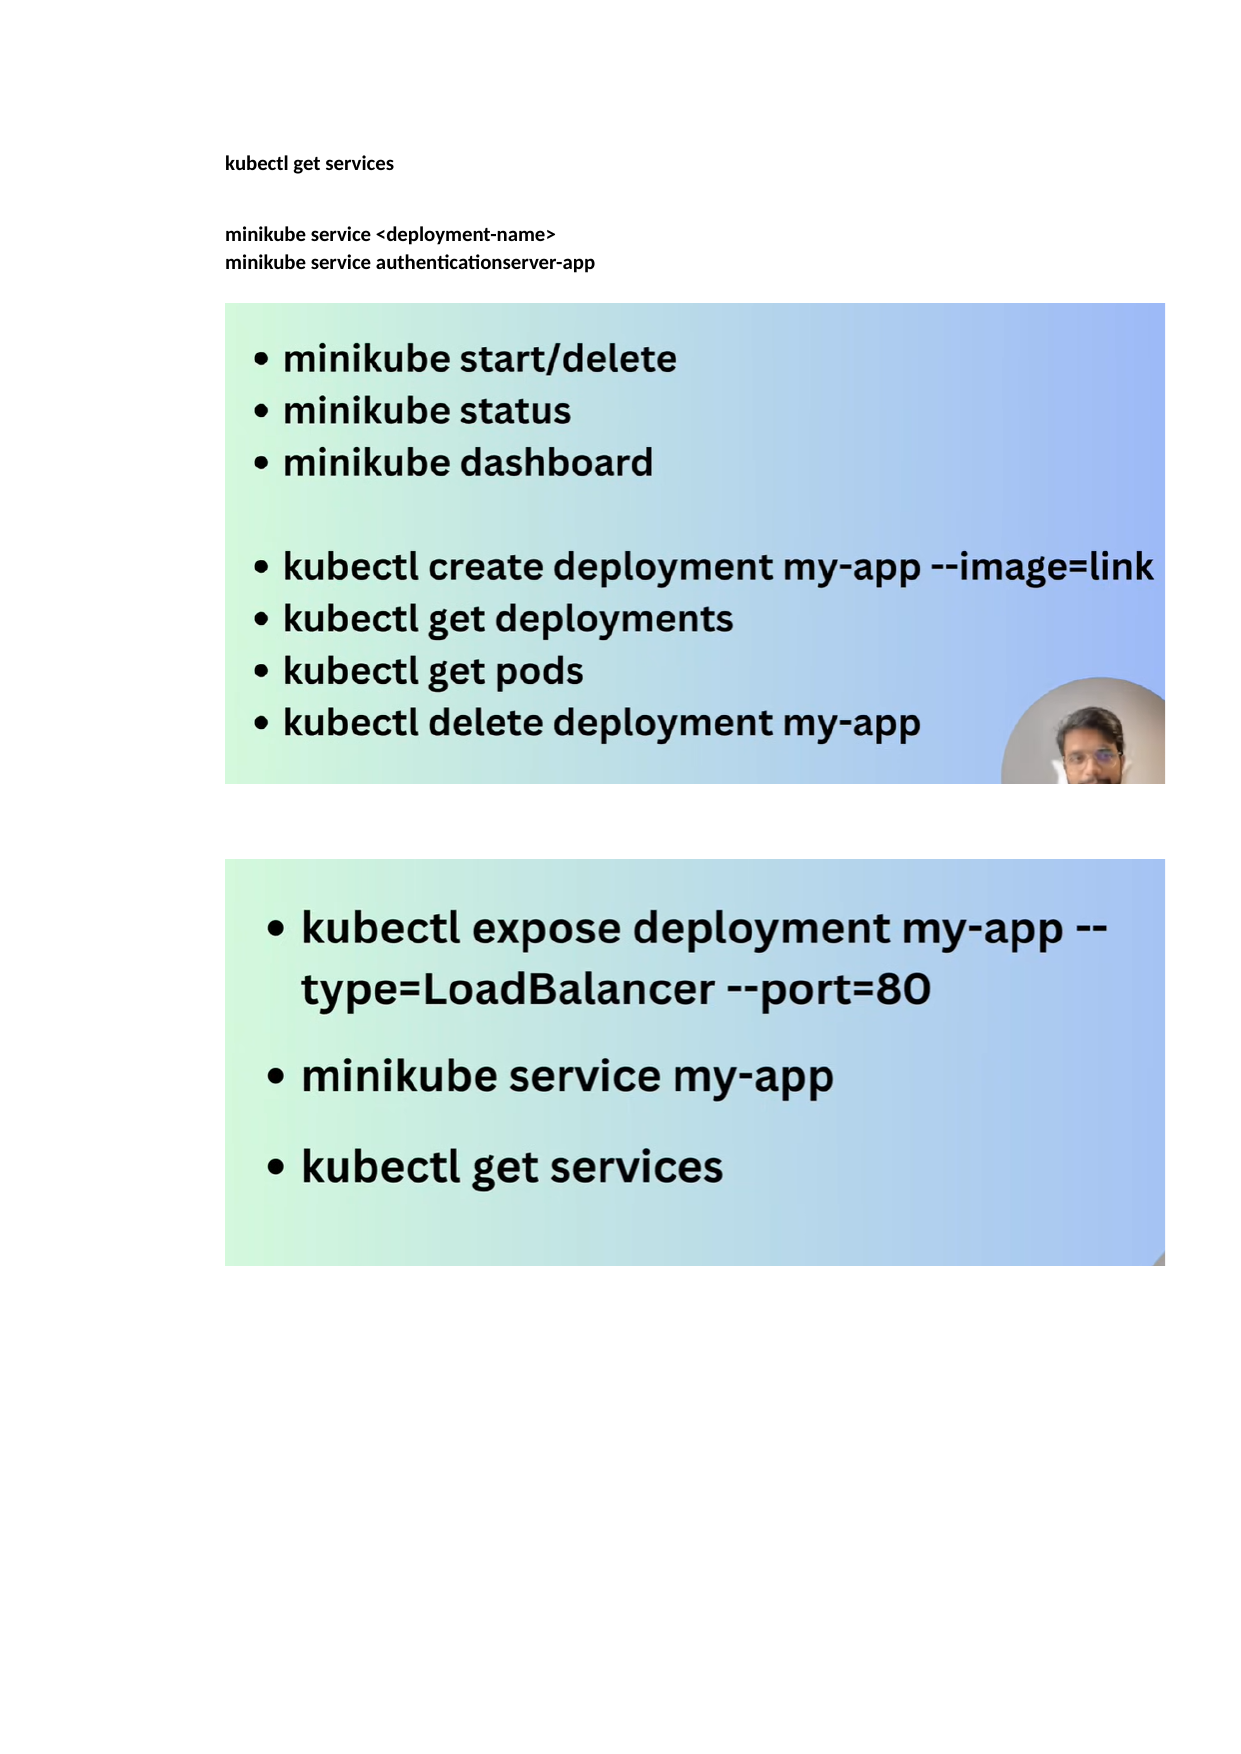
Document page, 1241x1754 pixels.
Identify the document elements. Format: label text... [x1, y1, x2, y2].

text kubectl get services [150, 150, 1090, 175]
list minikube service authenticationserver-app [225, 249, 1090, 274]
list minikube service <deployment-name> [225, 221, 1090, 247]
picture [225, 303, 1166, 784]
picture [225, 859, 1166, 1266]
